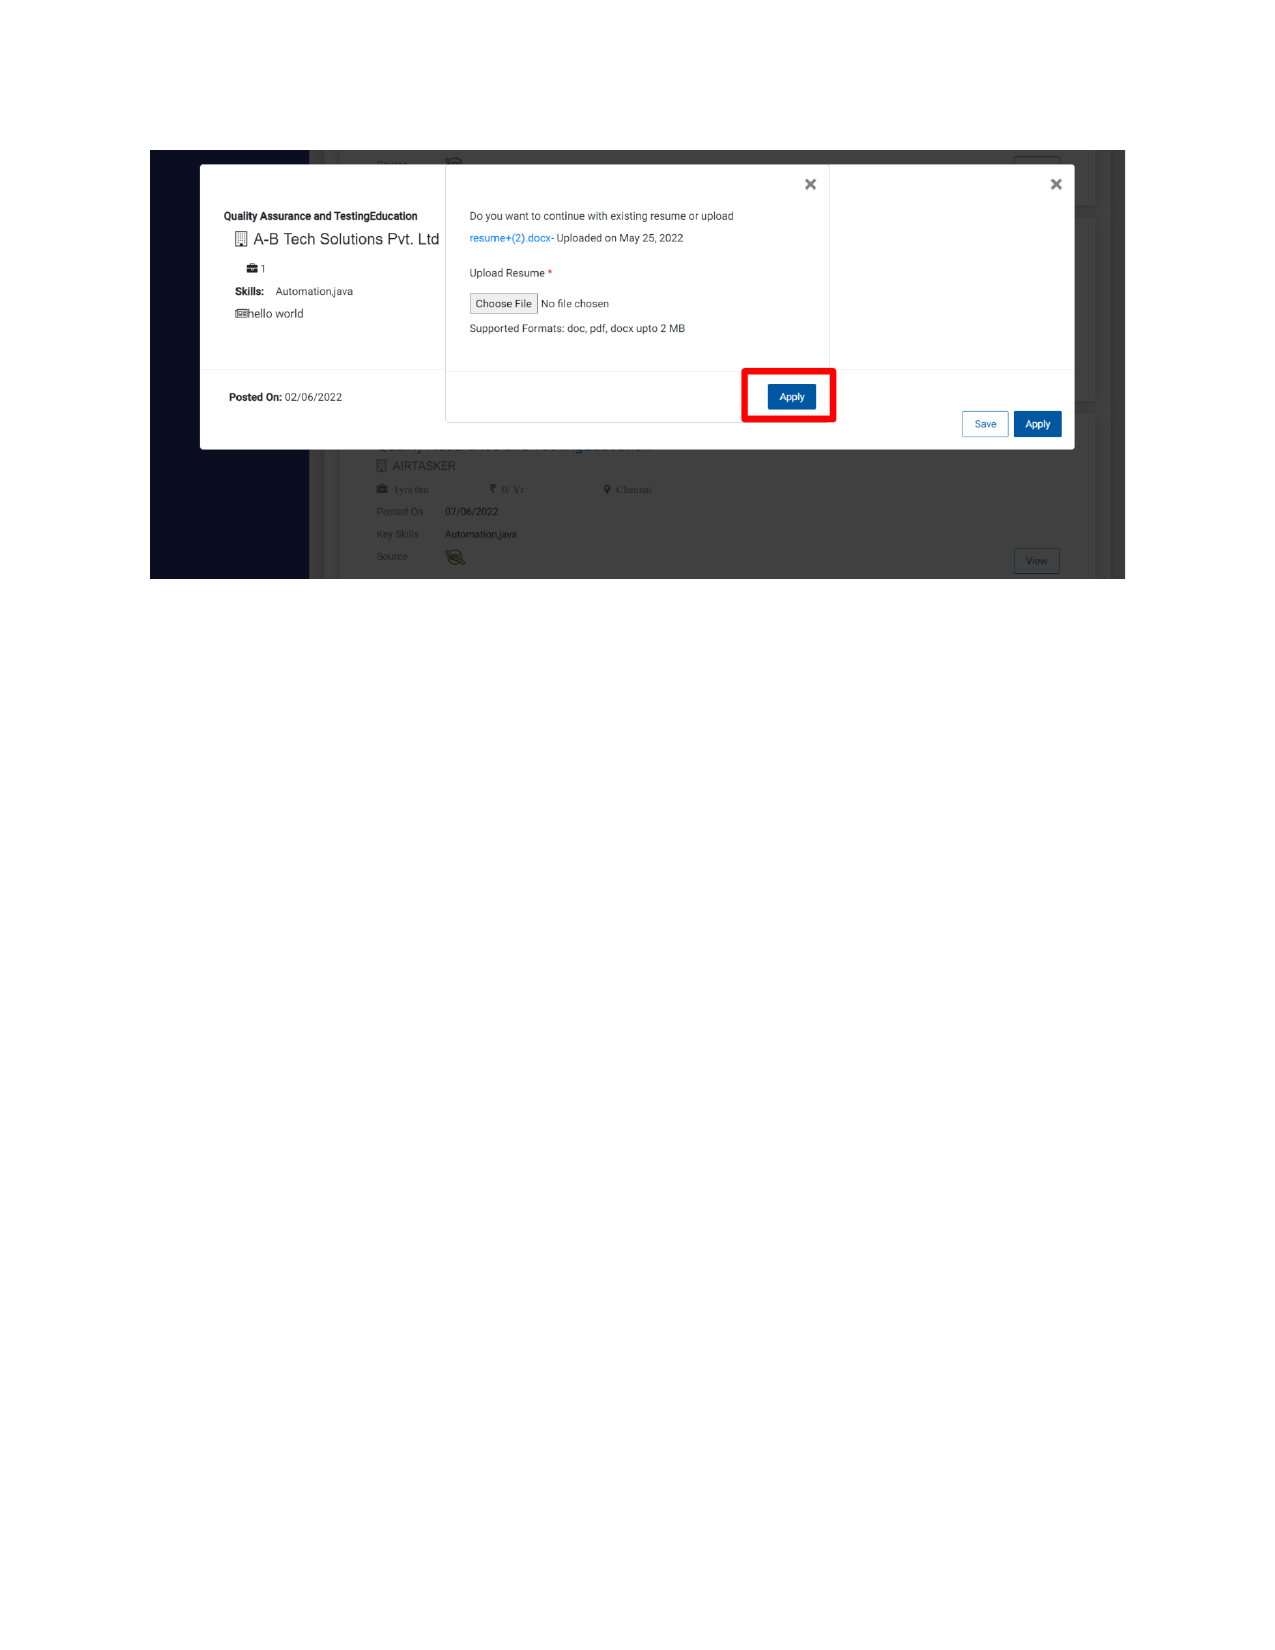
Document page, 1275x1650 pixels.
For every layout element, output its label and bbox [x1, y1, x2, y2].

picture [150, 150, 1125, 579]
